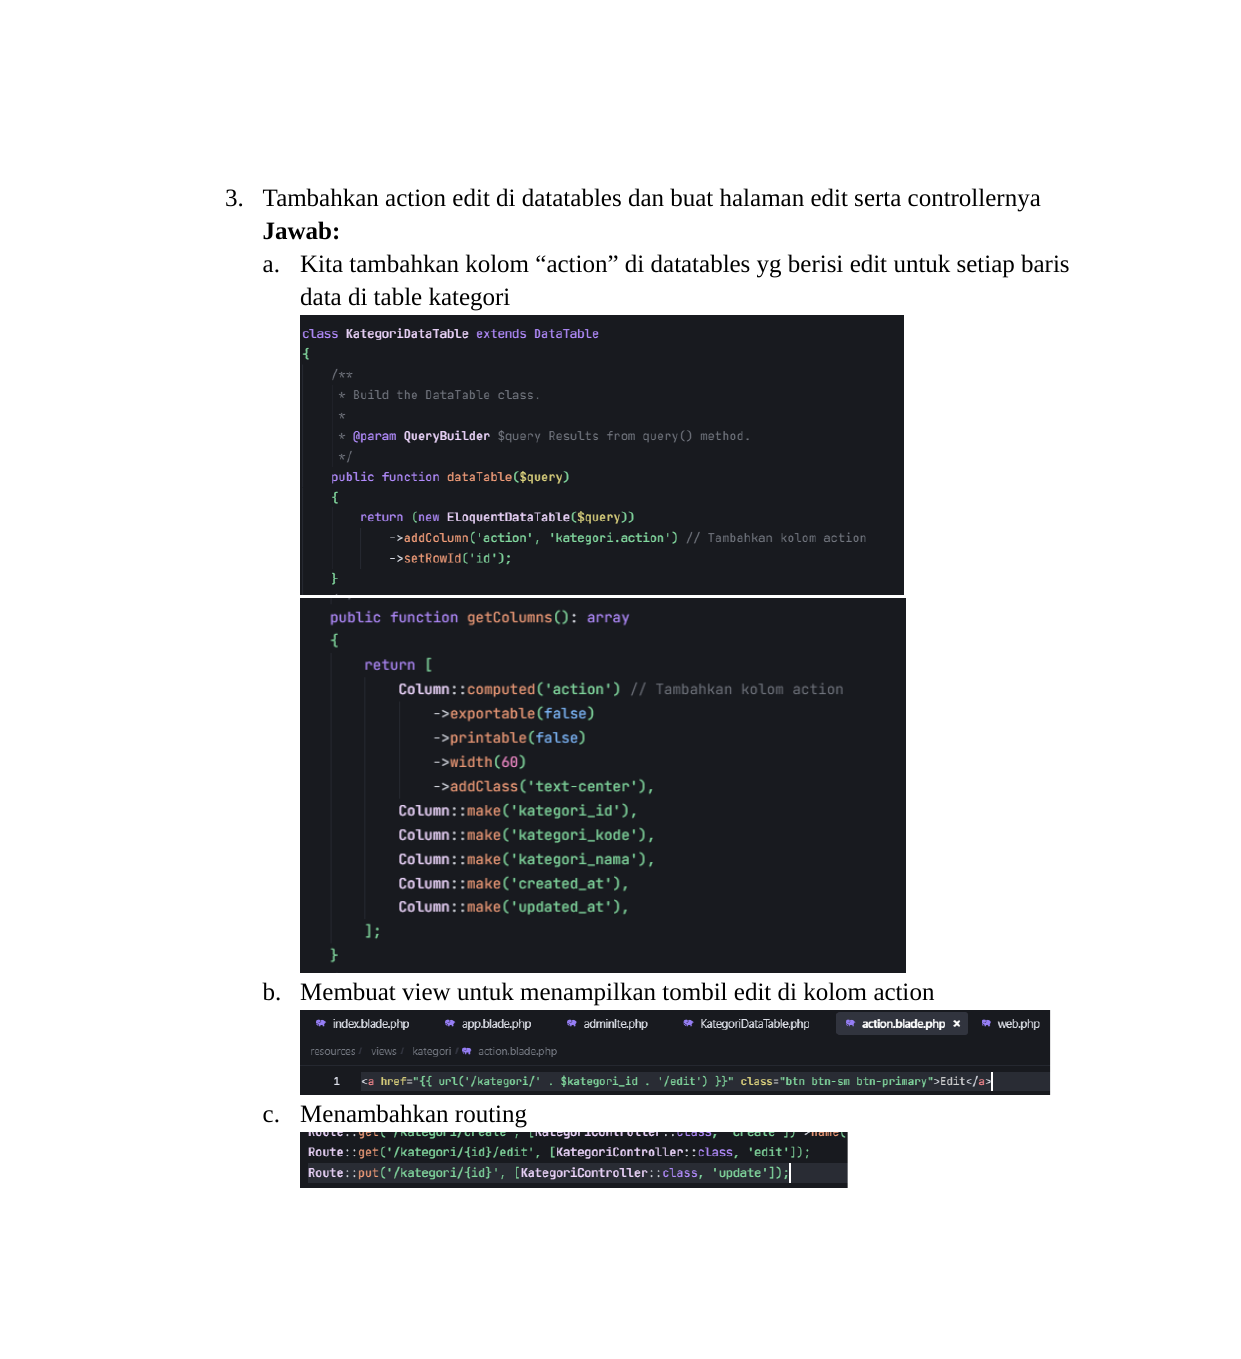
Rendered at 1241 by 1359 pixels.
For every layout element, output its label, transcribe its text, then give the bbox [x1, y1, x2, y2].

list Kita tambahkan kolom “action” di datatables yg berisi edit untuk setiap baris data di table kategori [262, 249, 1090, 311]
picture [300, 315, 904, 595]
list Menambahkan routing [262, 1099, 1090, 1128]
picture [300, 1132, 848, 1188]
list Membuat view untuk menampilkan tombil edit di kolom action [262, 977, 1090, 1006]
list Jawab: [262, 216, 1090, 245]
picture [300, 598, 906, 973]
list Tambahkan action edit di datatables dan buat halaman edit serta controllernya [225, 183, 1090, 212]
picture [300, 1010, 1050, 1095]
